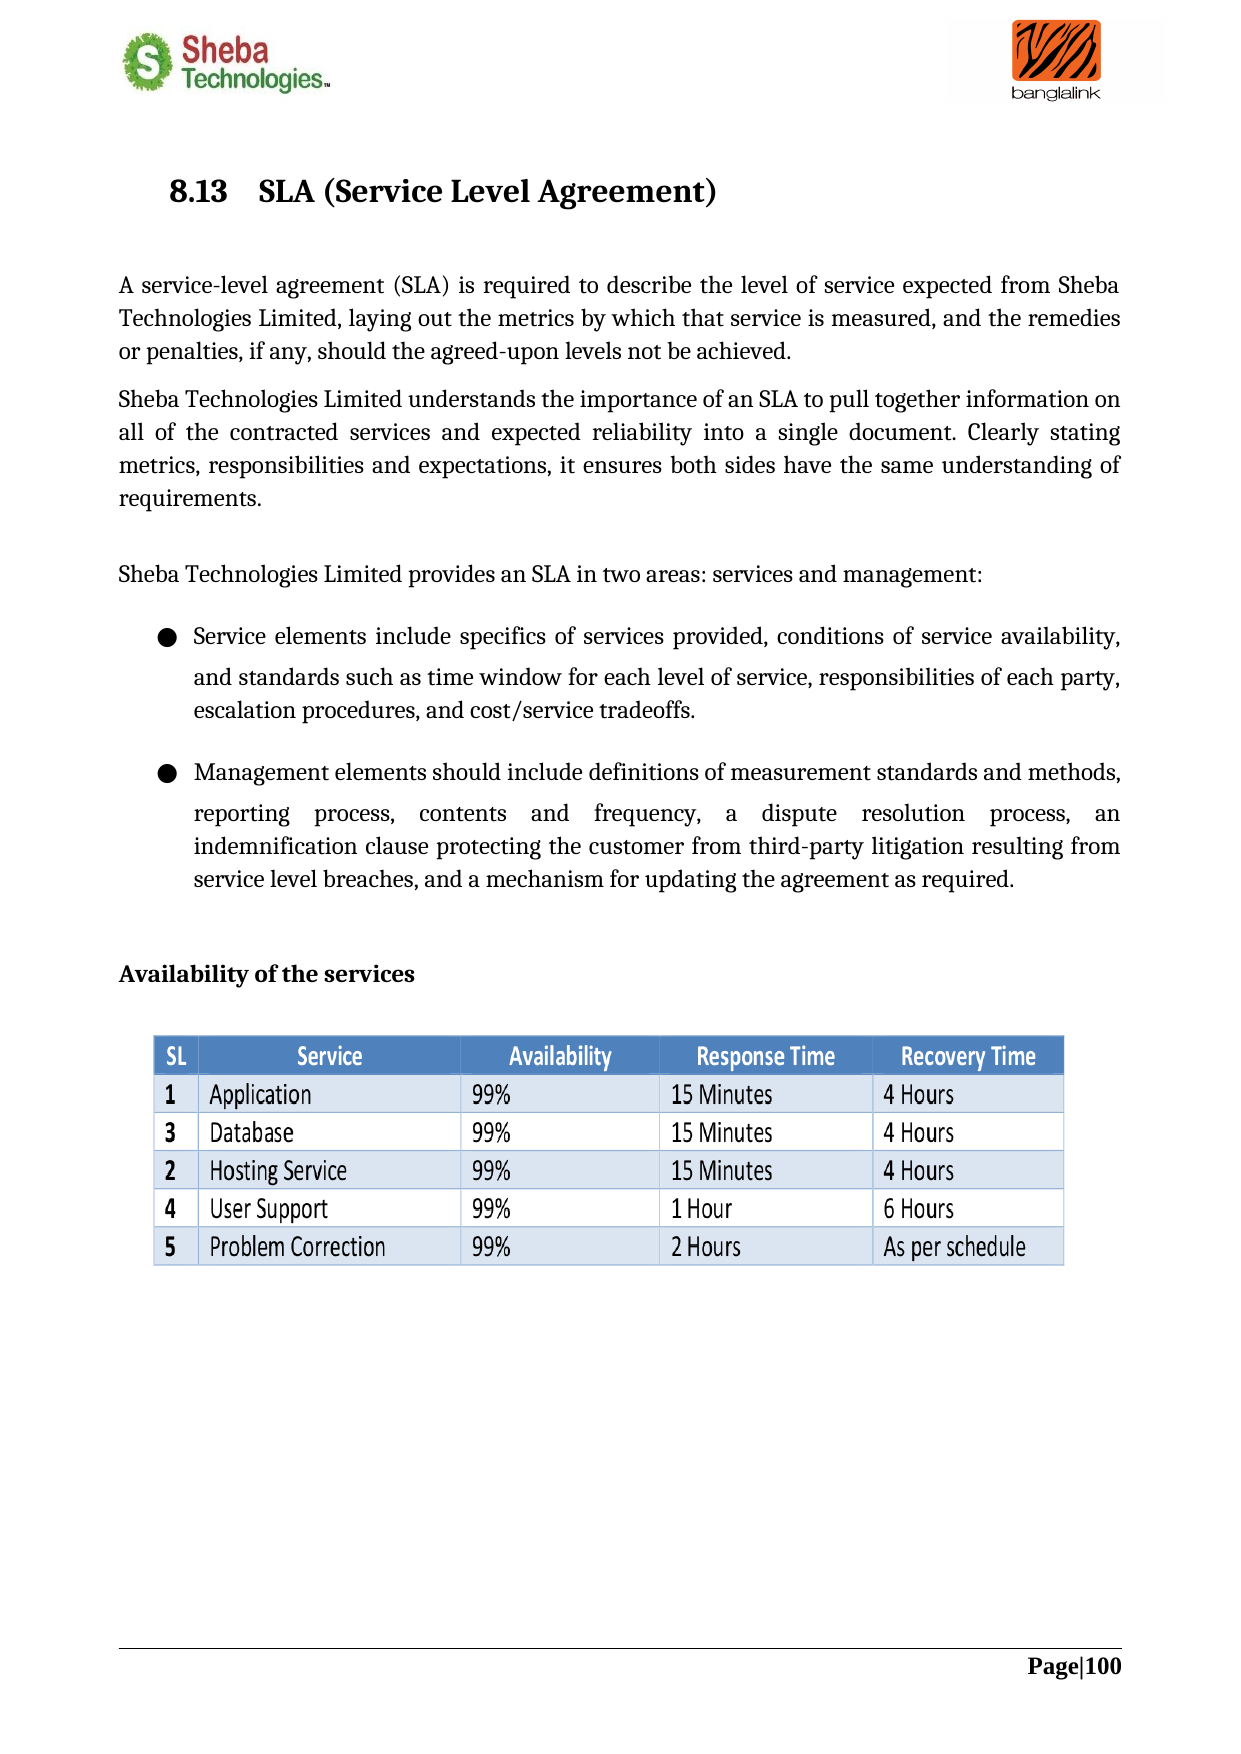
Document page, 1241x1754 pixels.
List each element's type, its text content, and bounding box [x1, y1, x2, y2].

subtitle SLA (Service Level Agreement) [169, 172, 1122, 211]
picture [946, 18, 1167, 103]
list Service elements include specifics of services provided, conditions of service availability, and standards such as time window for each level of service, responsibilities of each party, escalation procedures, and cost/service tradeoffs. [156, 607, 1122, 725]
text Availability of the services [118, 960, 1122, 989]
text Sheba Technologies Limited provides an SLA in two areas: services and management: [118, 560, 1122, 589]
picture [118, 26, 338, 103]
list Management elements should include definitions of measurement standards and methods, reporting process, contents and frequency, a dispute resolution process, an indemnification clause protecting the customer from third-party litigation resulting from service level breaches, and a mechanism for updating the agreement as required. [156, 744, 1122, 894]
picture [147, 1033, 1073, 1281]
text A service-level agreement (SLA) is required to describe the level of service expected from Sheba Technologies Limited, laying out the metrics by which that service is measured, and the remedies or penalties, if any, should the agreed-upon levels not be achieved. [118, 271, 1122, 366]
text Sheba Technologies Limited understands the importance of an SLA to pull together information on all of the contracted services and expected reliability into a single document. Clearly stating metrics, responsibilities and expectations, it ensures both sides have the same understanding of requirements. [118, 384, 1122, 512]
